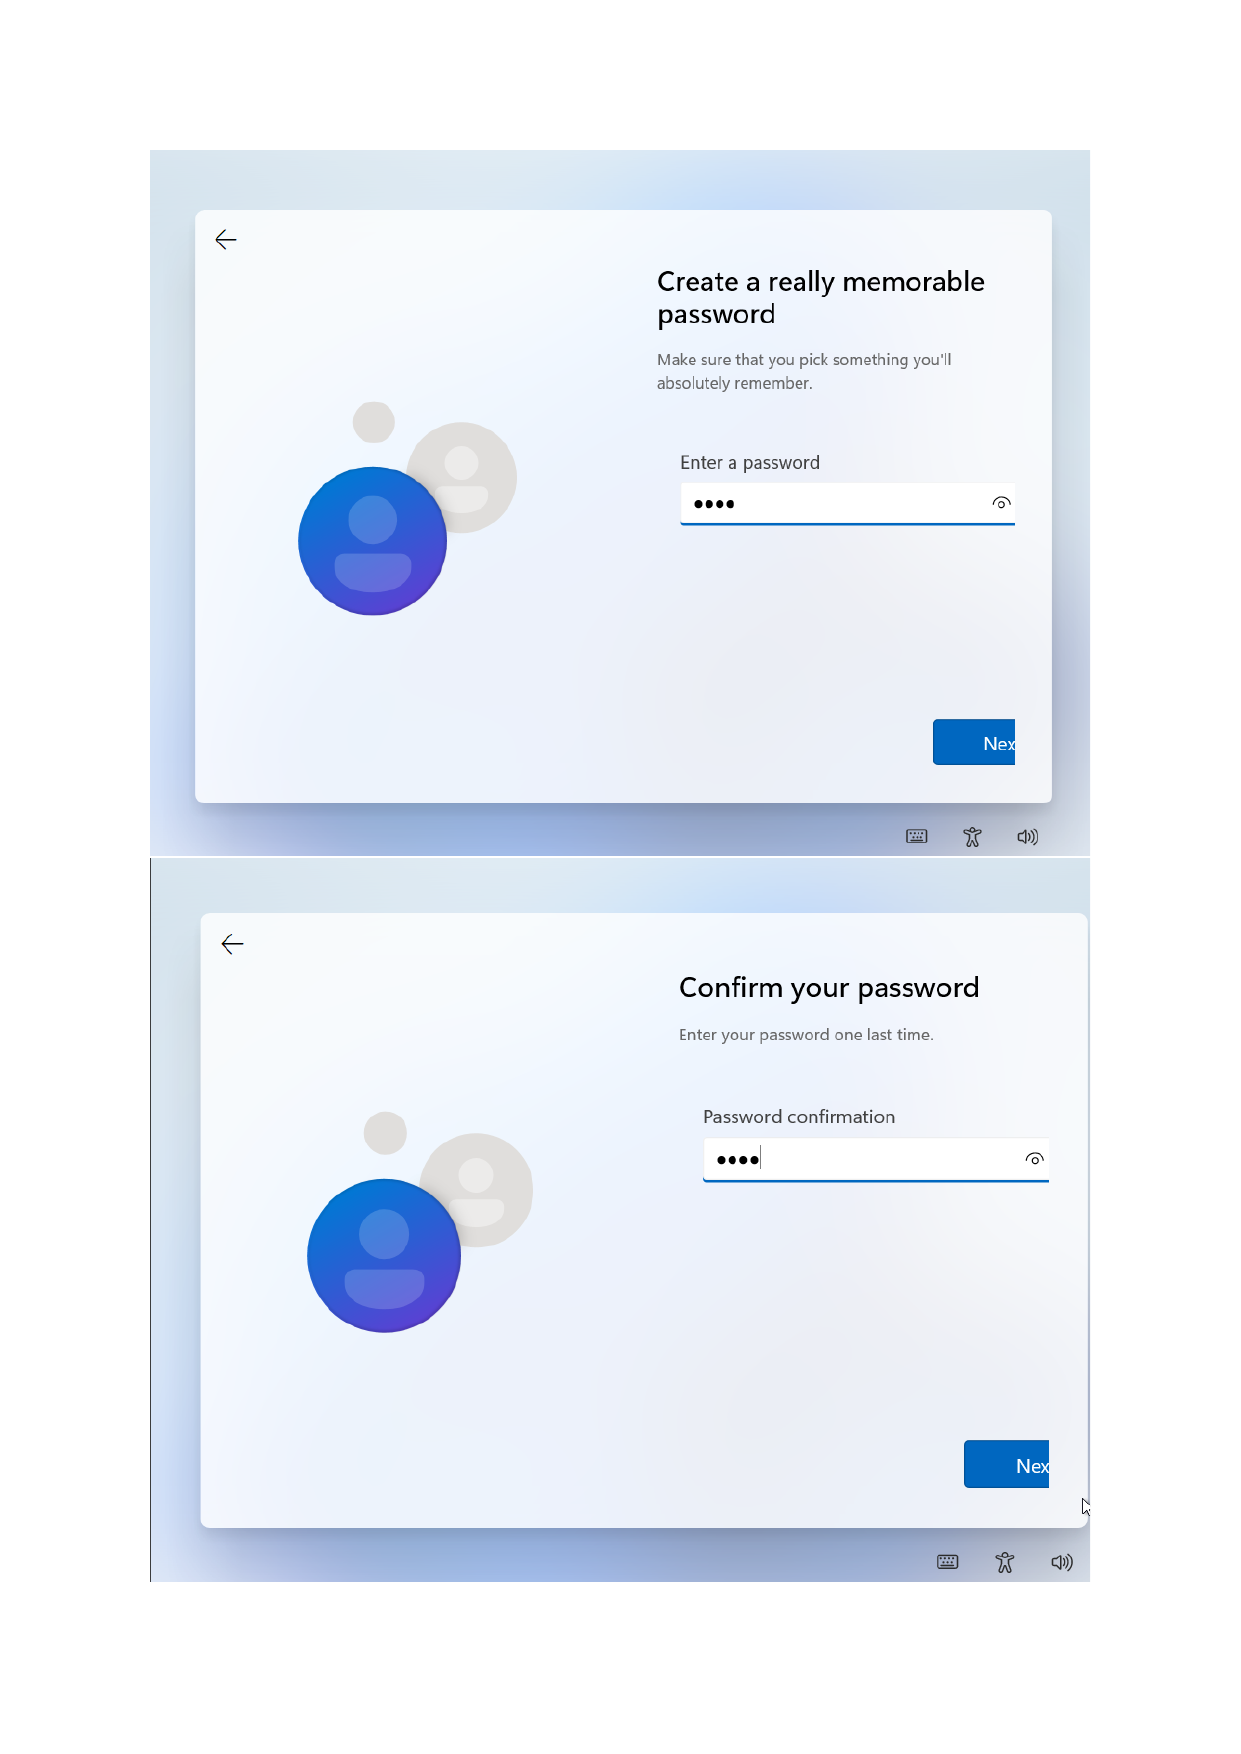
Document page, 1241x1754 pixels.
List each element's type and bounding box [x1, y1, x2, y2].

picture [150, 858, 1091, 1582]
picture [150, 150, 1091, 856]
